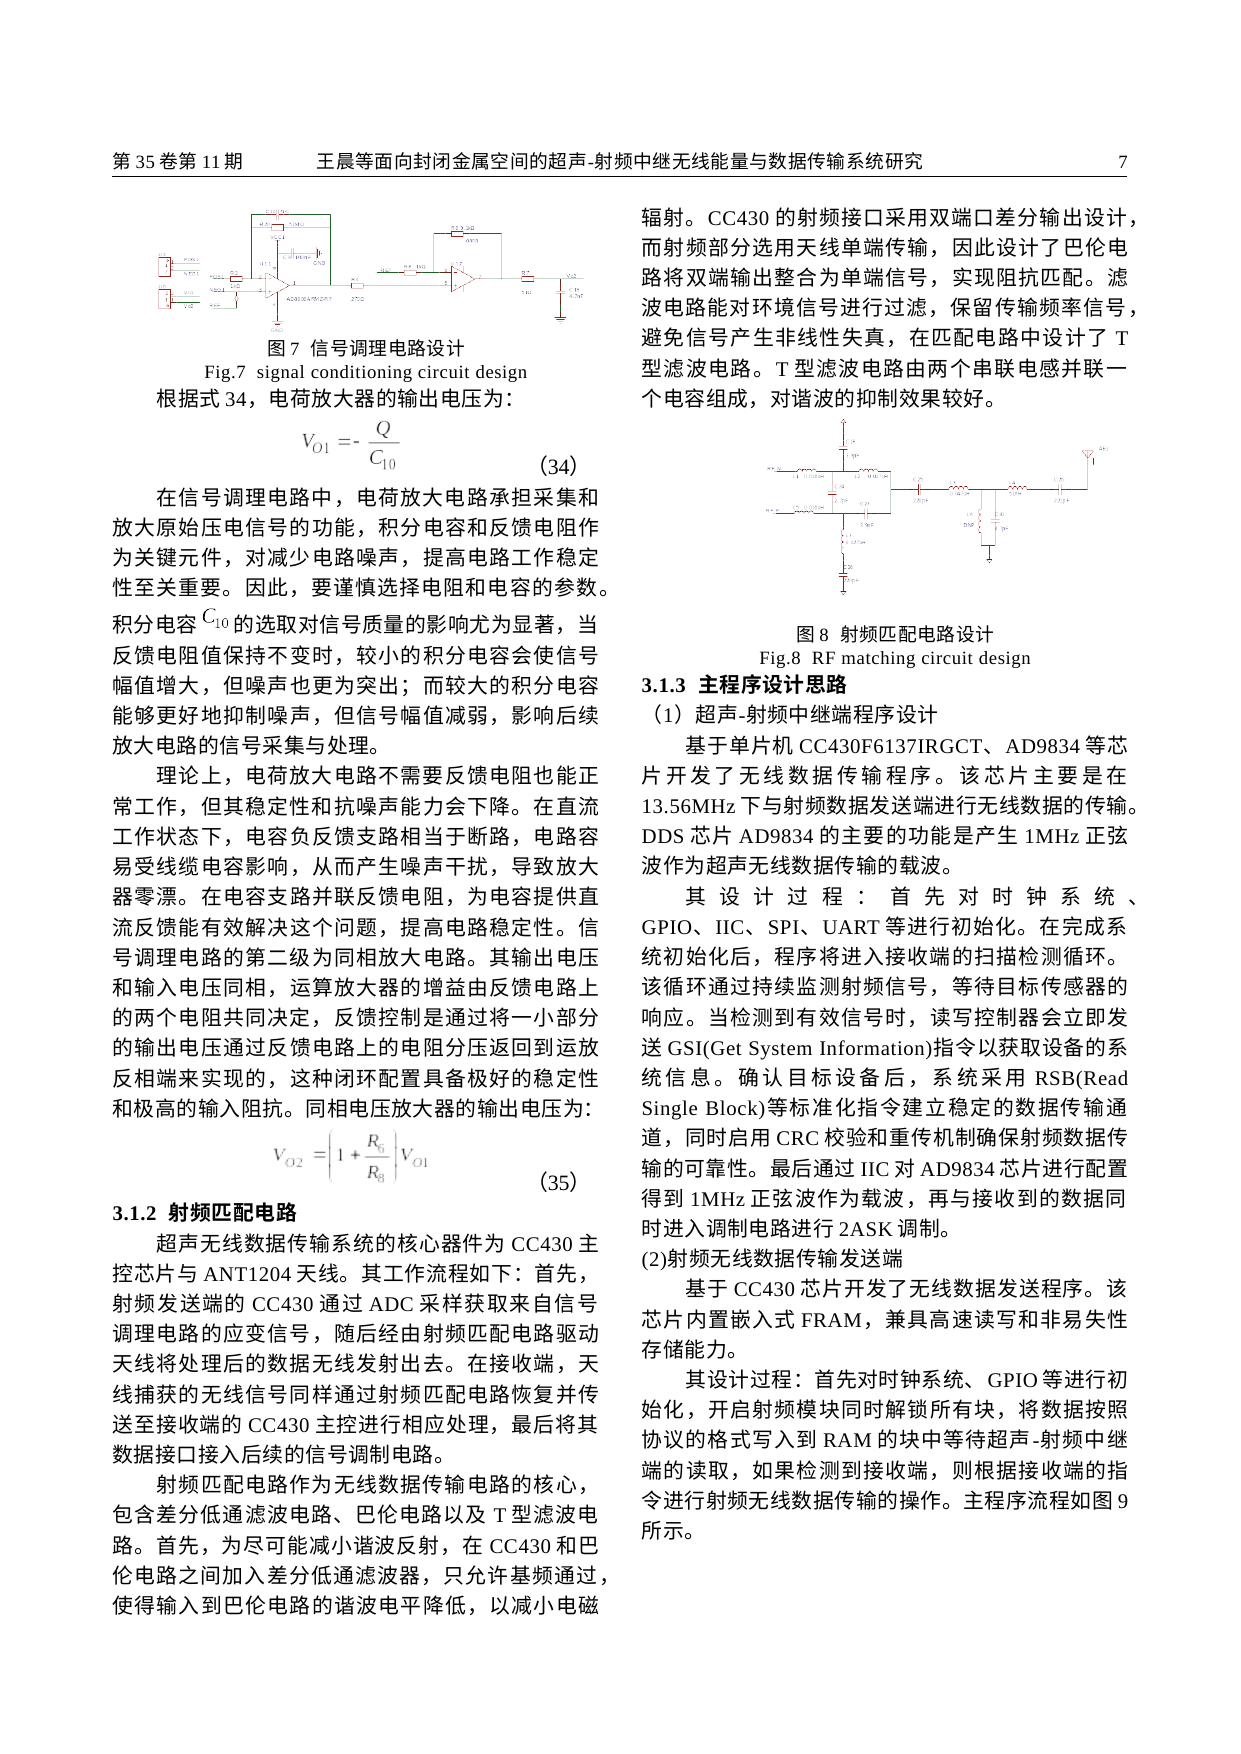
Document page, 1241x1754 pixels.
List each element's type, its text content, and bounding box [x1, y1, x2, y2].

text 其设计过程：首先对时钟系统、GPIO等进行初始化，开启射频模块同时解锁所有块，将数据按照协议的格式写入到RAM的块中等待超声-射频中继端的读取，如果检测到接收端，则根据接收端的指令进行射频无线数据传输的操作。主程序流程如图9所示。 [641, 1363, 1128, 1544]
text 根据式34，电荷放大器的输出电压为： [112, 382, 599, 412]
text Fig.7 signal conditioning circuit design [112, 361, 599, 382]
text 图8 射频匹配电路设计 [641, 620, 1128, 647]
text 基于CC430芯片开发了无线数据发送程序。该芯片内置嵌入式FRAM，兼具高速读写和非易失性存储能力。 [641, 1273, 1128, 1363]
text (2)射频无线数据传输发送端 [641, 1242, 1128, 1273]
text 其设计过程：首先对时钟系统、GPIO、IIC、SPI、UART等进行初始化。在完成系统初始化后，程序将进入接收端的扫描检测循环。该循环通过持续监测射频信号，等待目标传感器的响应。当检测到有效信号时，读写控制器会立即发送GSI(Get System Information)指令以获取设备的系统信息。确认目标设备后，系统采用RSB(Read Single Block)等标准化指令建立稳定的数据传输通道，同时启用CRC校验和重传机制确保射频数据传输的可靠性。最后通过IIC对AD9834芯片进行配置得到1MHz正弦波作为载波，再与接收到的数据同时进入调制电路进行2ASK调制。 [641, 880, 1128, 1242]
text （1）超声-射频中继端程序设计 [641, 699, 1128, 729]
text 射频匹配电路作为无线数据传输电路的核心，包含差分低通滤波电路、巴伦电路以及T型滤波电路。首先，为尽可能减小谐波反射，在CC430和巴伦电路之间加入差分低通滤波器，只允许基频通过，使得输入到巴伦电路的谐波电平降低，以减小电磁辐射。CC430的射频接口采用双端口差分输出设计，而射频部分选用天线单端传输，因此设计了巴伦电路将双端输出整合为单端信号，实现阻抗匹配。滤波电路能对环境信号进行过滤，保留传输频率信号，避免信号产生非线性失真，在匹配电路中设计了T型滤波电路。T型滤波电路由两个串联电感并联一个电容组成，对谐波的抑制效果较好。 [641, 201, 1128, 412]
text 射频匹配电路作为无线数据传输电路的核心，包含差分低通滤波电路、巴伦电路以及T型滤波电路。首先，为尽可能减小谐波反射，在CC430和巴伦电路之间加入差分低通滤波器，只允许基频通过，使得输入到巴伦电路的谐波电平降低，以减小电磁辐射。CC430的射频接口采用双端口差分输出设计，而射频部分选用天线单端传输，因此设计了巴伦电路将双端输出整合为单端信号，实现阻抗匹配。滤波电路能对环境信号进行过滤，保留传输频率信号，避免信号产生非线性失真，在匹配电路中设计了T型滤波电路。T型滤波电路由两个串联电感并联一个电容组成，对谐波的抑制效果较好。 [112, 1468, 599, 1619]
text 3.1.3 主程序设计思路 [641, 668, 1128, 699]
text 3.1.2 射频匹配电路 [112, 1197, 599, 1227]
text 理论上，电荷放大电路不需要反馈电阻也能正常工作，但其稳定性和抗噪声能力会下降。在直流工作状态下，电容负反馈支路相当于断路，电路容易受线缆电容影响，从而产生噪声干扰，导致放大器零漂。在电容支路并联反馈电阻，为电容提供直流反馈能有效解决这个问题，提高电路稳定性。信号调理电路的第二级为同相放大电路。其输出电压和输入电压同相，运算放大器的增益由反馈电路上的两个电阻共同决定，反馈控制是通过将一小部分的输出电压通过反馈电路上的电阻分压返回到运放反相端来实现的，这种闭环配置具备极好的稳定性和极高的输入阻抗。同相电压放大器的输出电压为： [112, 760, 599, 1122]
text 超声无线数据传输系统的核心器件为CC430主控芯片与ANT1204天线。其工作流程如下：首先，射频发送端的CC430通过ADC采样获取来自信号调理电路的应变信号，随后经由射频匹配电路驱动天线将处理后的数据无线发射出去。在接收端，天线捕获的无线信号同样通过射频匹配电路恢复并传送至接收端的CC430主控进行相应处理，最后将其数据接口接入后续的信号调制电路。 [112, 1227, 599, 1468]
text （34） [112, 412, 596, 481]
text 在信号调理电路中，电荷放大电路承担采集和放大原始压电信号的功能，积分电容和反馈电阻作为关键元件，对减少电路噪声，提高电路工作稳定性至关重要。因此，要谨慎选择电阻和电容的参数。积分电容的选取对信号质量的影响尤为显著，当反馈电阻值保持不变时，较小的积分电容会使信号幅值增大，但噪声也更为突出；而较大的积分电容能够更好地抑制噪声，但信号幅值减弱，影响后续放大电路的信号采集与处理。 [112, 481, 599, 760]
text 基于单片机CC430F6137IRGCT、AD9834等芯片开发了无线数据传输程序。该芯片主要是在13.56MHz下与射频数据发送端进行无线数据的传输。DDS芯片AD9834的主要的功能是产生1MHz正弦波作为超声无线数据传输的载波。 [641, 729, 1128, 880]
text （35） [112, 1122, 596, 1197]
text Fig.8 RF matching circuit design [641, 647, 1128, 668]
text 图7 信号调理电路设计 [112, 333, 599, 361]
